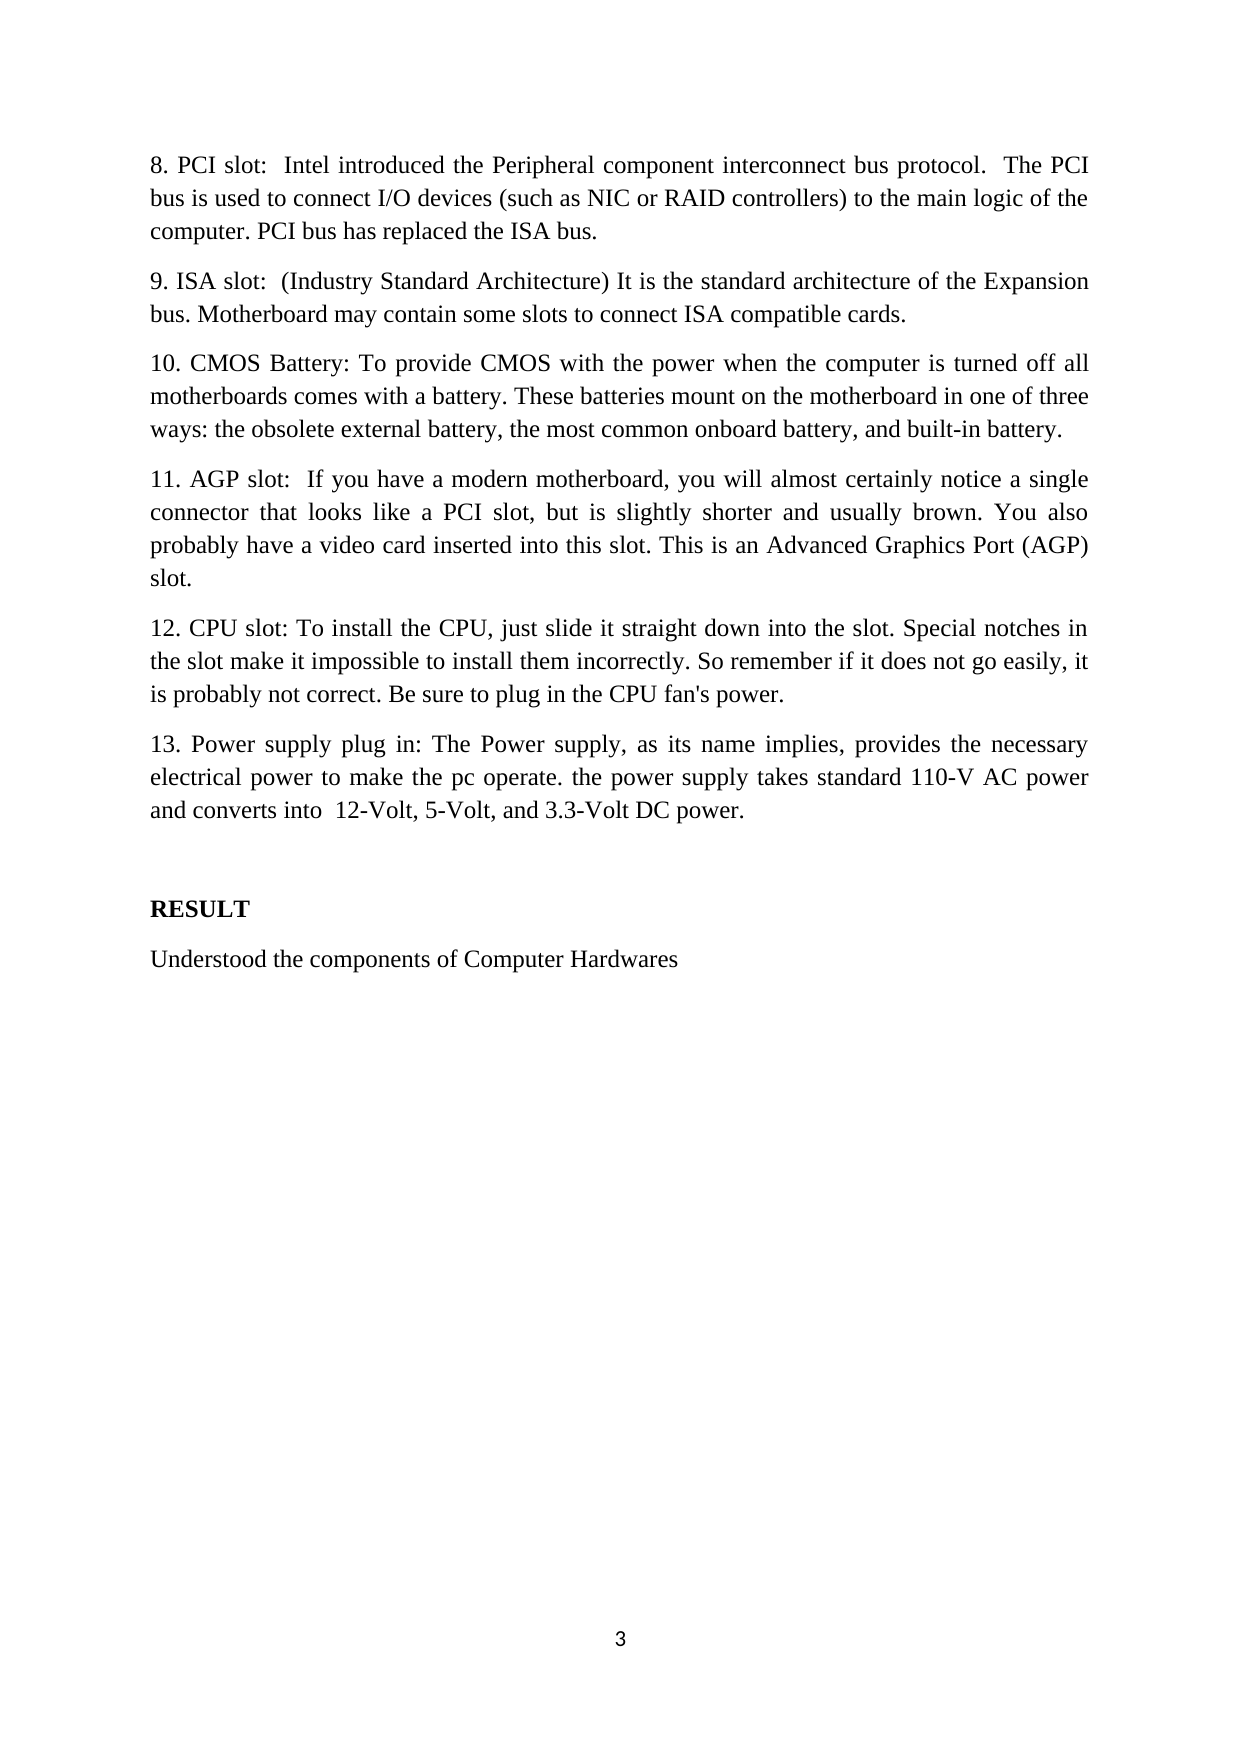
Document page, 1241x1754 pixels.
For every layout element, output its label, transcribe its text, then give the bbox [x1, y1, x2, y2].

text Understood the components of Computer Hardwares [150, 944, 1090, 972]
text 10. CMOS Battery: To provide CMOS with the power when the computer is turned off all motherboards comes with a battery. These batteries mount on the motherboard in one of three ways: the obsolete external battery, the most common onboard battery, and built-in battery. [150, 410, 1090, 443]
text 9. ISA slot: (Industry Standard Architecture) It is the standard architecture of the Expansion bus. Motherboard may contain some slots to connect ISA compatible cards. [150, 294, 1090, 327]
text 11. AGP slot: If you have a modern motherboard, you will almost certainly notice a single connector that looks like a PCI slot, but is slightly shorter and usually brown. You also probably have a video card inserted into this slot. This is an Advanced Graphics Port (AGP) slot. [150, 559, 1090, 592]
text 8. PCI slot: Intel introduced the Peripheral component interconnect bus protocol. The PCI bus is used to connect I/O devices (such as NIC or RAID controllers) to the main logic of the computer. PCI bus has replaced the ISA bus. [150, 212, 1090, 245]
text 13. Power supply plug in: The Power supply, as its name implies, provides the necessary electrical power to make the pc operate. the power supply takes standard 110-V AC power and converts into 12-Volt, 5-Volt, and 3.3-Volt DC power. [150, 790, 1090, 823]
text RESULT [150, 894, 1090, 923]
text 12. CPU slot: To install the CPU, just slide it straight down into the slot. Special notches in the slot make it impossible to install them incorrectly. So remember if it does not go easily, it is probably not correct. Be sure to plug in the CPU fan's power. [150, 675, 1090, 708]
